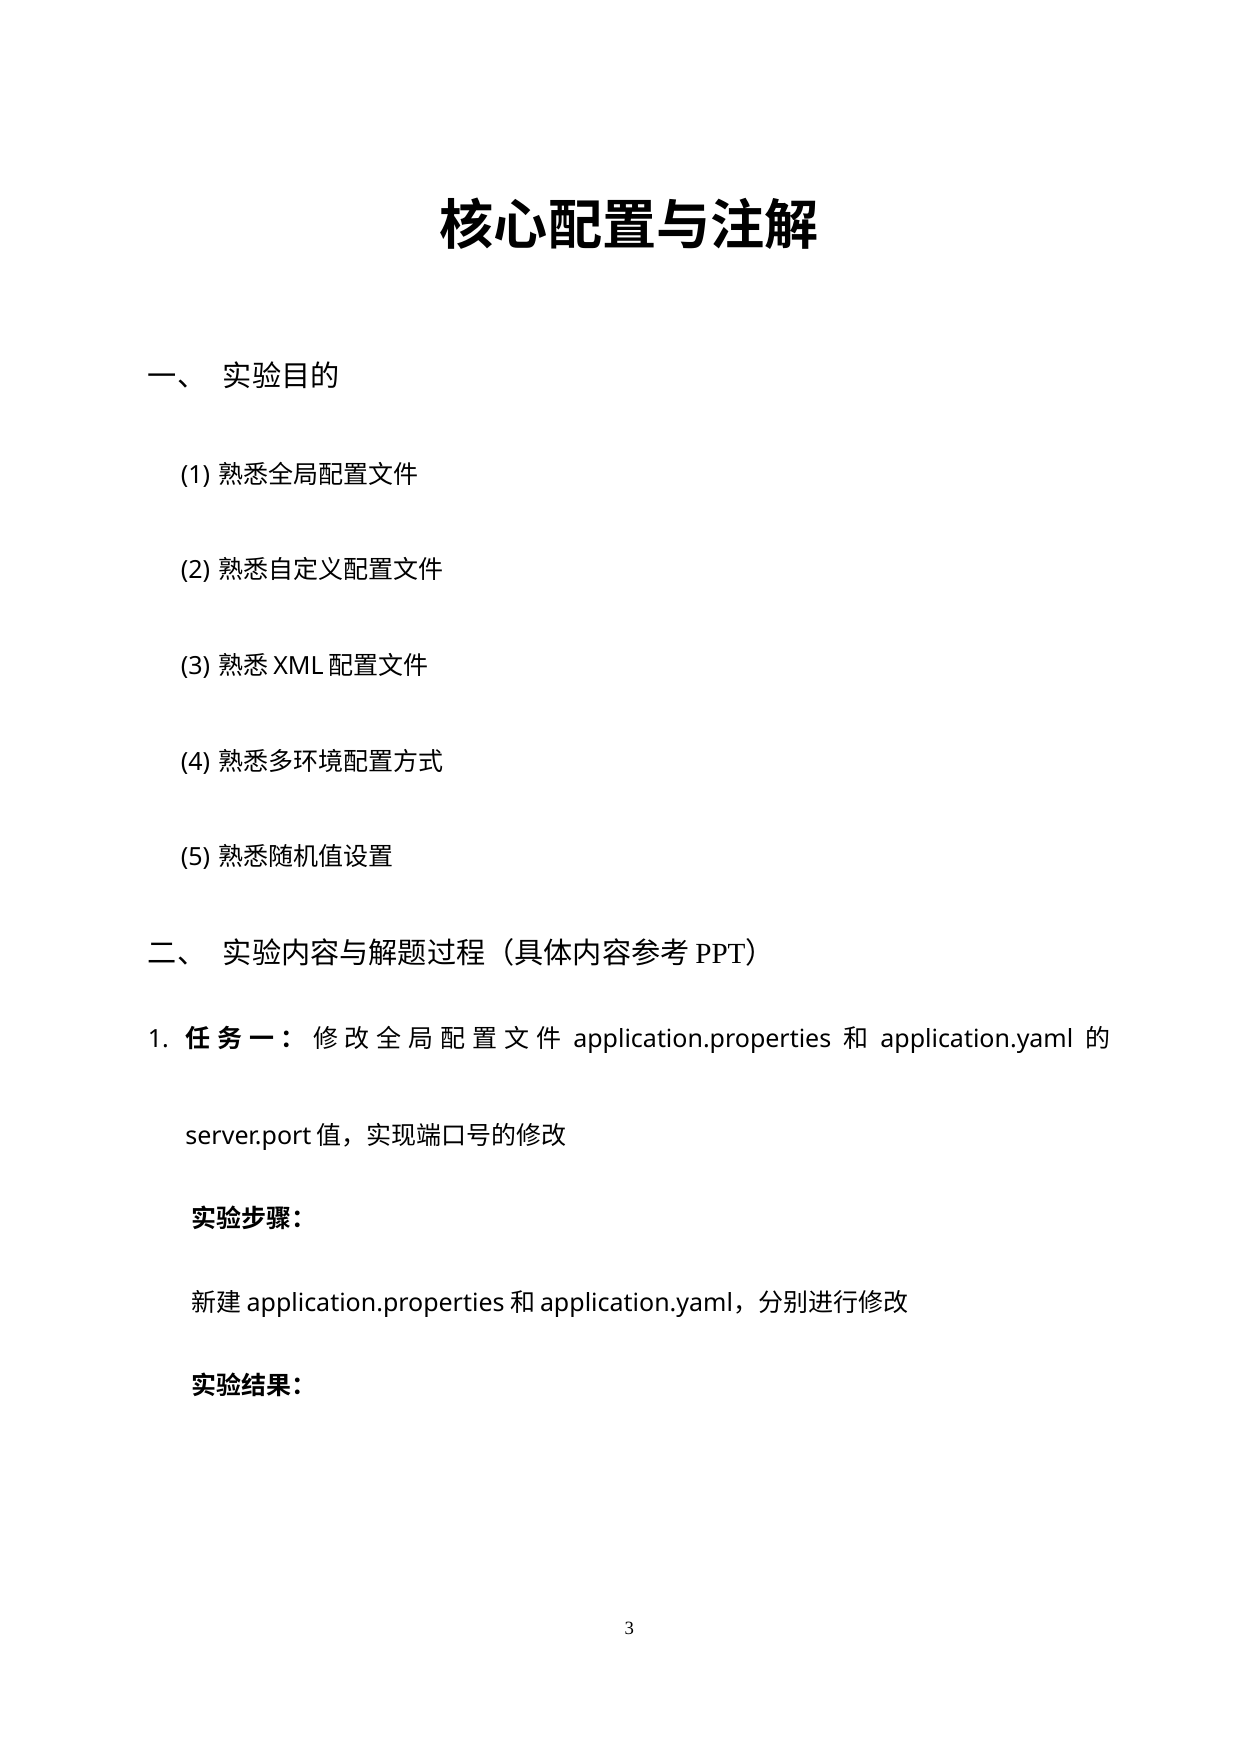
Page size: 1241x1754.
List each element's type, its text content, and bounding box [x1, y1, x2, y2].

list 实验目的 [148, 341, 1110, 406]
list 熟悉XML配置文件 [181, 631, 1110, 696]
list 熟悉多环境配置方式 [181, 727, 1110, 792]
list 熟悉随机值设置 [181, 822, 1110, 887]
list 熟悉全局配置文件 [181, 440, 1110, 505]
list 任务一：修改全局配置文件application.properties和application.yaml的server.port值，实现端口号的修改 [148, 1004, 1110, 1166]
list 实验内容与解题过程（具体内容参考PPT） [148, 918, 1110, 983]
list 熟悉自定义配置文件 [181, 535, 1110, 600]
text 新建application.properties和application.yaml，分别进行修改 [148, 1268, 1110, 1333]
text 实验结果： [148, 1351, 1110, 1416]
text 实验步骤： [148, 1184, 1110, 1249]
text 核心配置与注解 [148, 172, 1110, 269]
